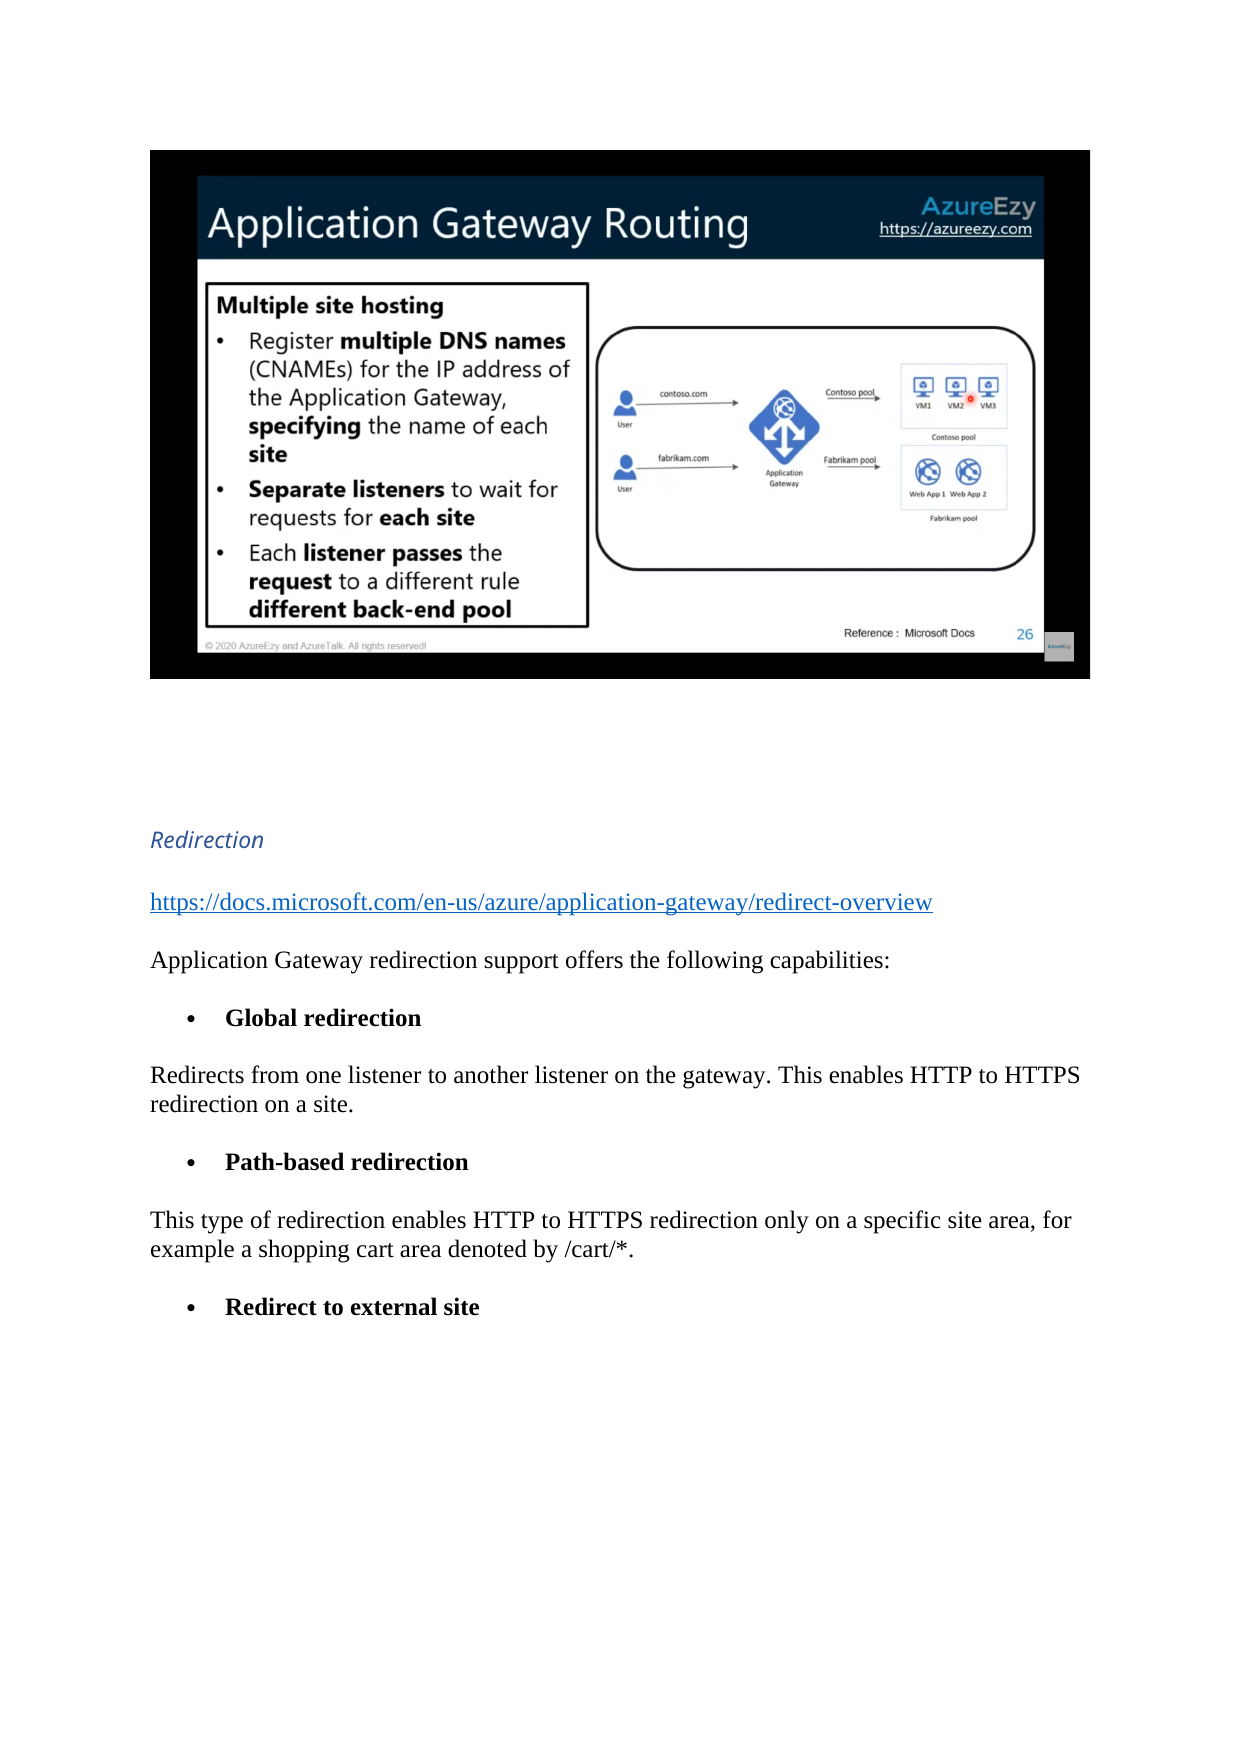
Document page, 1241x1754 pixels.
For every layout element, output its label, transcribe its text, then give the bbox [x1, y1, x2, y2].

list Path-based redirection [187, 1147, 1090, 1176]
text Redirects from one listener to another listener on the gateway. This enables HTTP to HTTPS redirection on a site. [150, 1061, 1090, 1118]
text https://docs.microsoft.com/en-us/azure/application-gateway/redirect-overview [150, 887, 1090, 916]
text Application Gateway redirection support offers the following capabilities: [150, 945, 1090, 973]
subtitle Redirection [150, 824, 1090, 855]
picture [150, 150, 1091, 679]
list Global redirection [187, 1003, 1090, 1031]
list Redirect to external site [187, 1292, 1090, 1321]
text This type of redirection enables HTTP to HTTPS redirection only on a specific site area, for example a shopping cart area denoted by /cart/*. [150, 1205, 1090, 1263]
